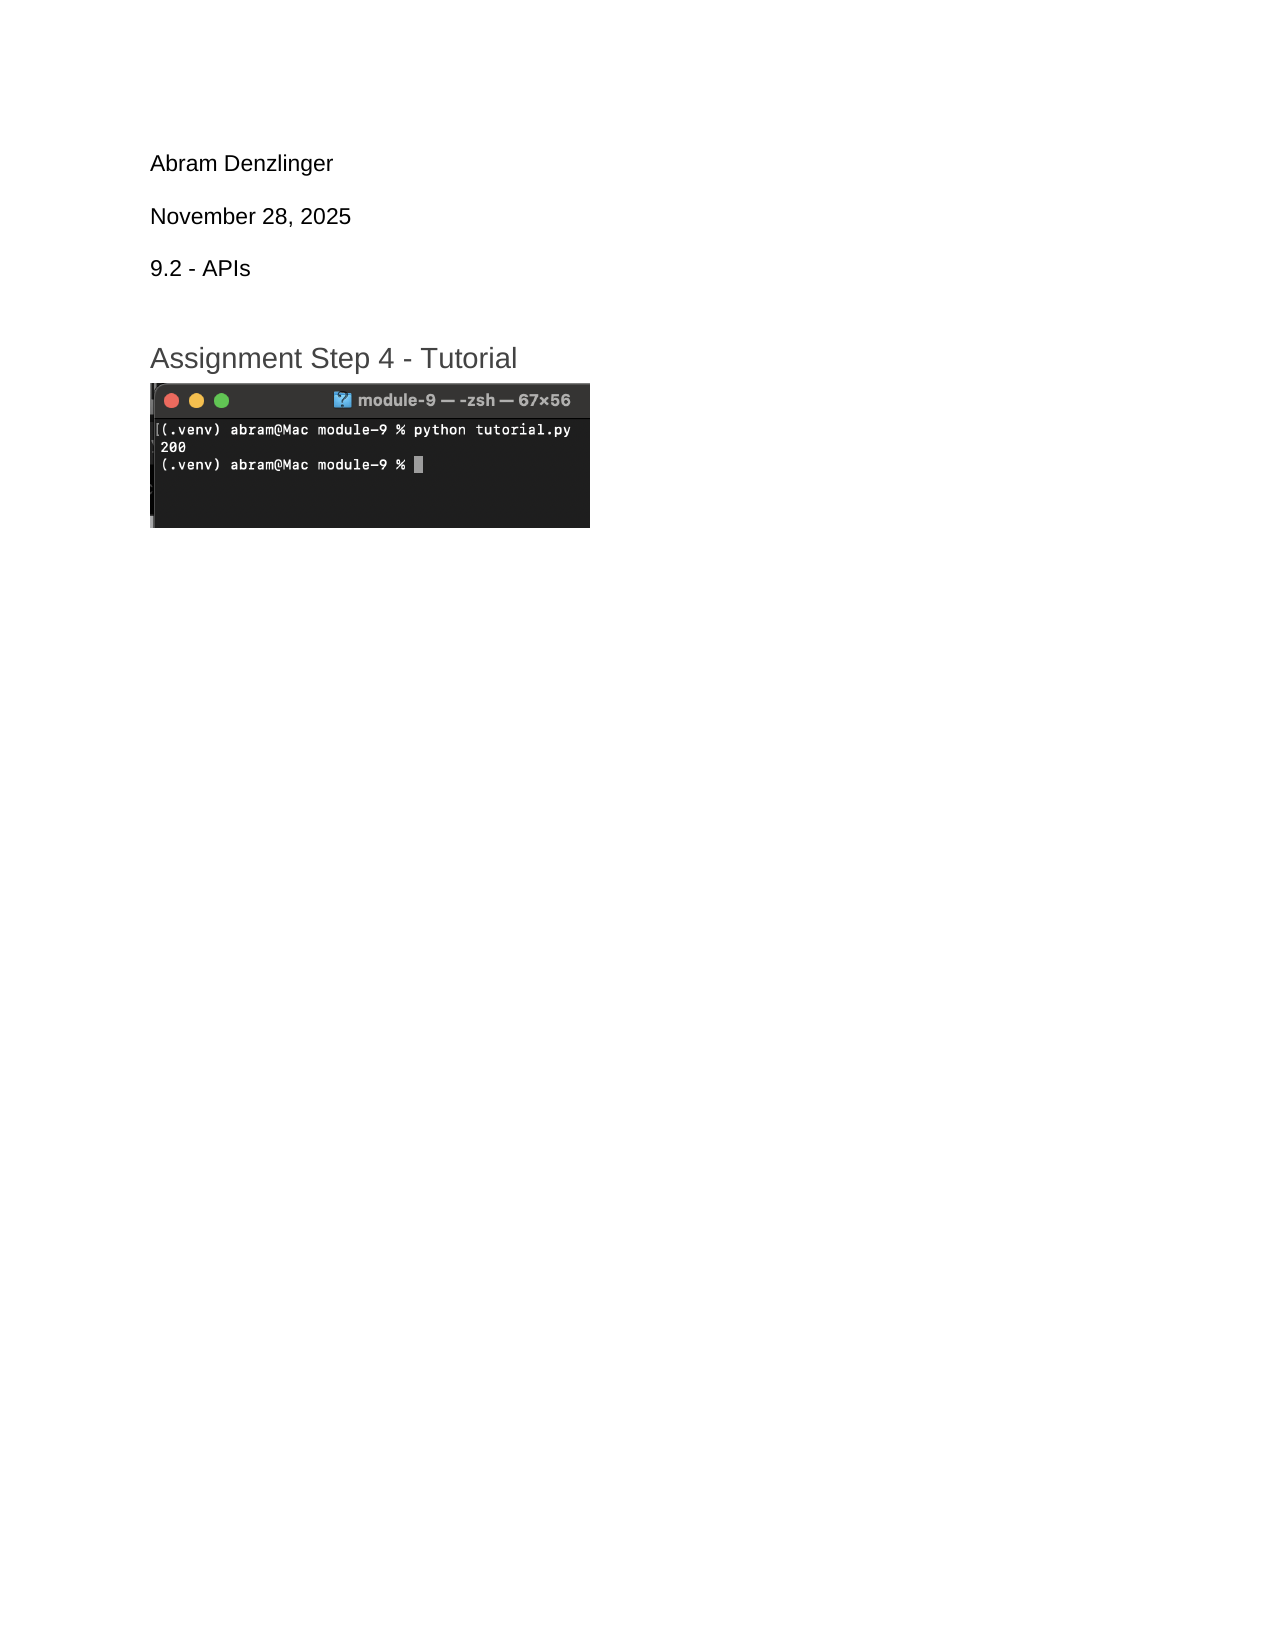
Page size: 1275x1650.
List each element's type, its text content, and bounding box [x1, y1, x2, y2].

picture [150, 383, 590, 528]
subtitle Assignment Step 4 - Tutorial [150, 341, 1125, 375]
text November 28, 2025 [150, 203, 1125, 229]
text 9.2 - APIs [150, 255, 1125, 282]
text Abram Denzlinger [150, 150, 1125, 176]
